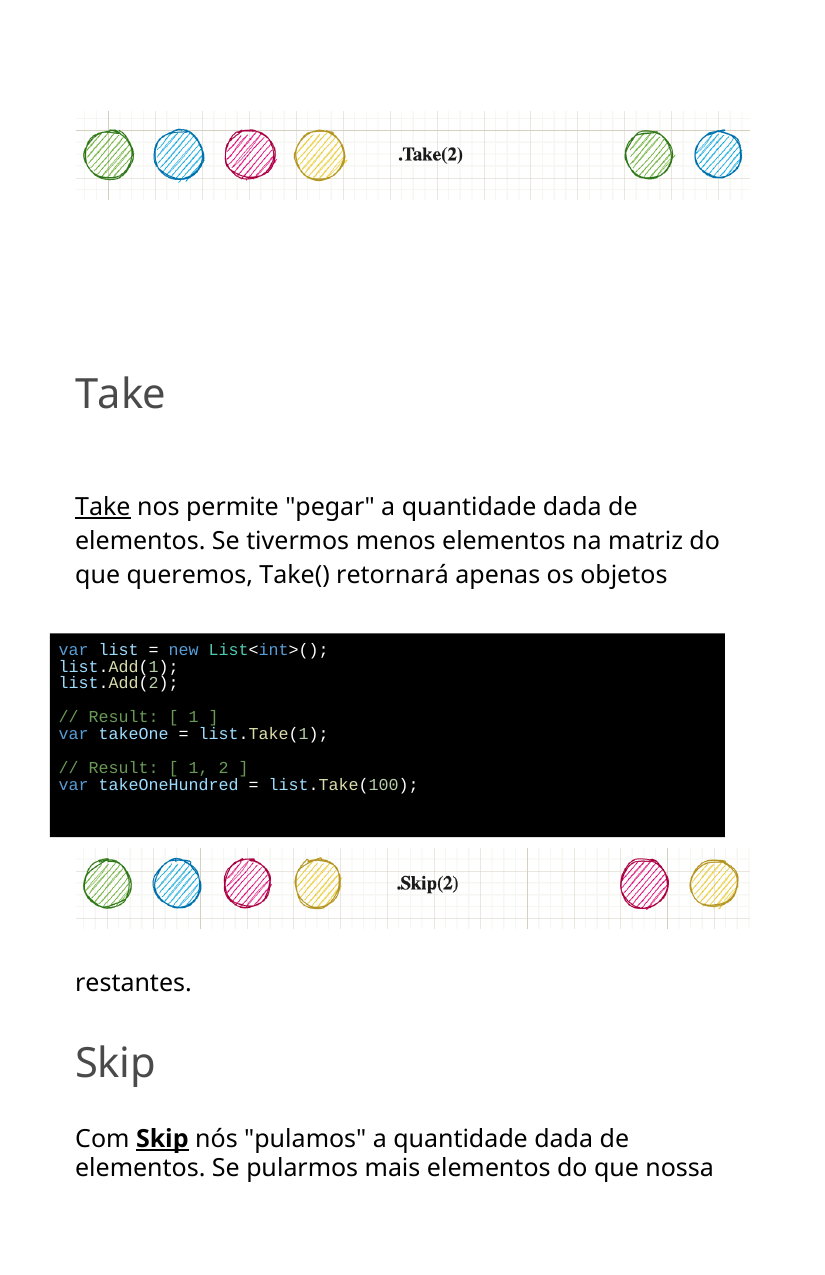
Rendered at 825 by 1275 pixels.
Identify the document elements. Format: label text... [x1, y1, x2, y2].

text Take nos permite "pegar" a quantidade dada de elementos. Se tivermos menos elementos na matriz do que queremos, Take() retornará apenas os objetos restantes. [75, 488, 750, 848]
picture [75, 848, 750, 929]
subtitle Take [75, 364, 750, 421]
picture [75, 111, 750, 200]
subtitle Skip [75, 1033, 750, 1089]
text Take nos permite "pegar" a quantidade dada de elementos. Se tivermos menos elementos na matriz do que queremos, Take() retornará apenas os objetos restantes. [75, 929, 750, 998]
